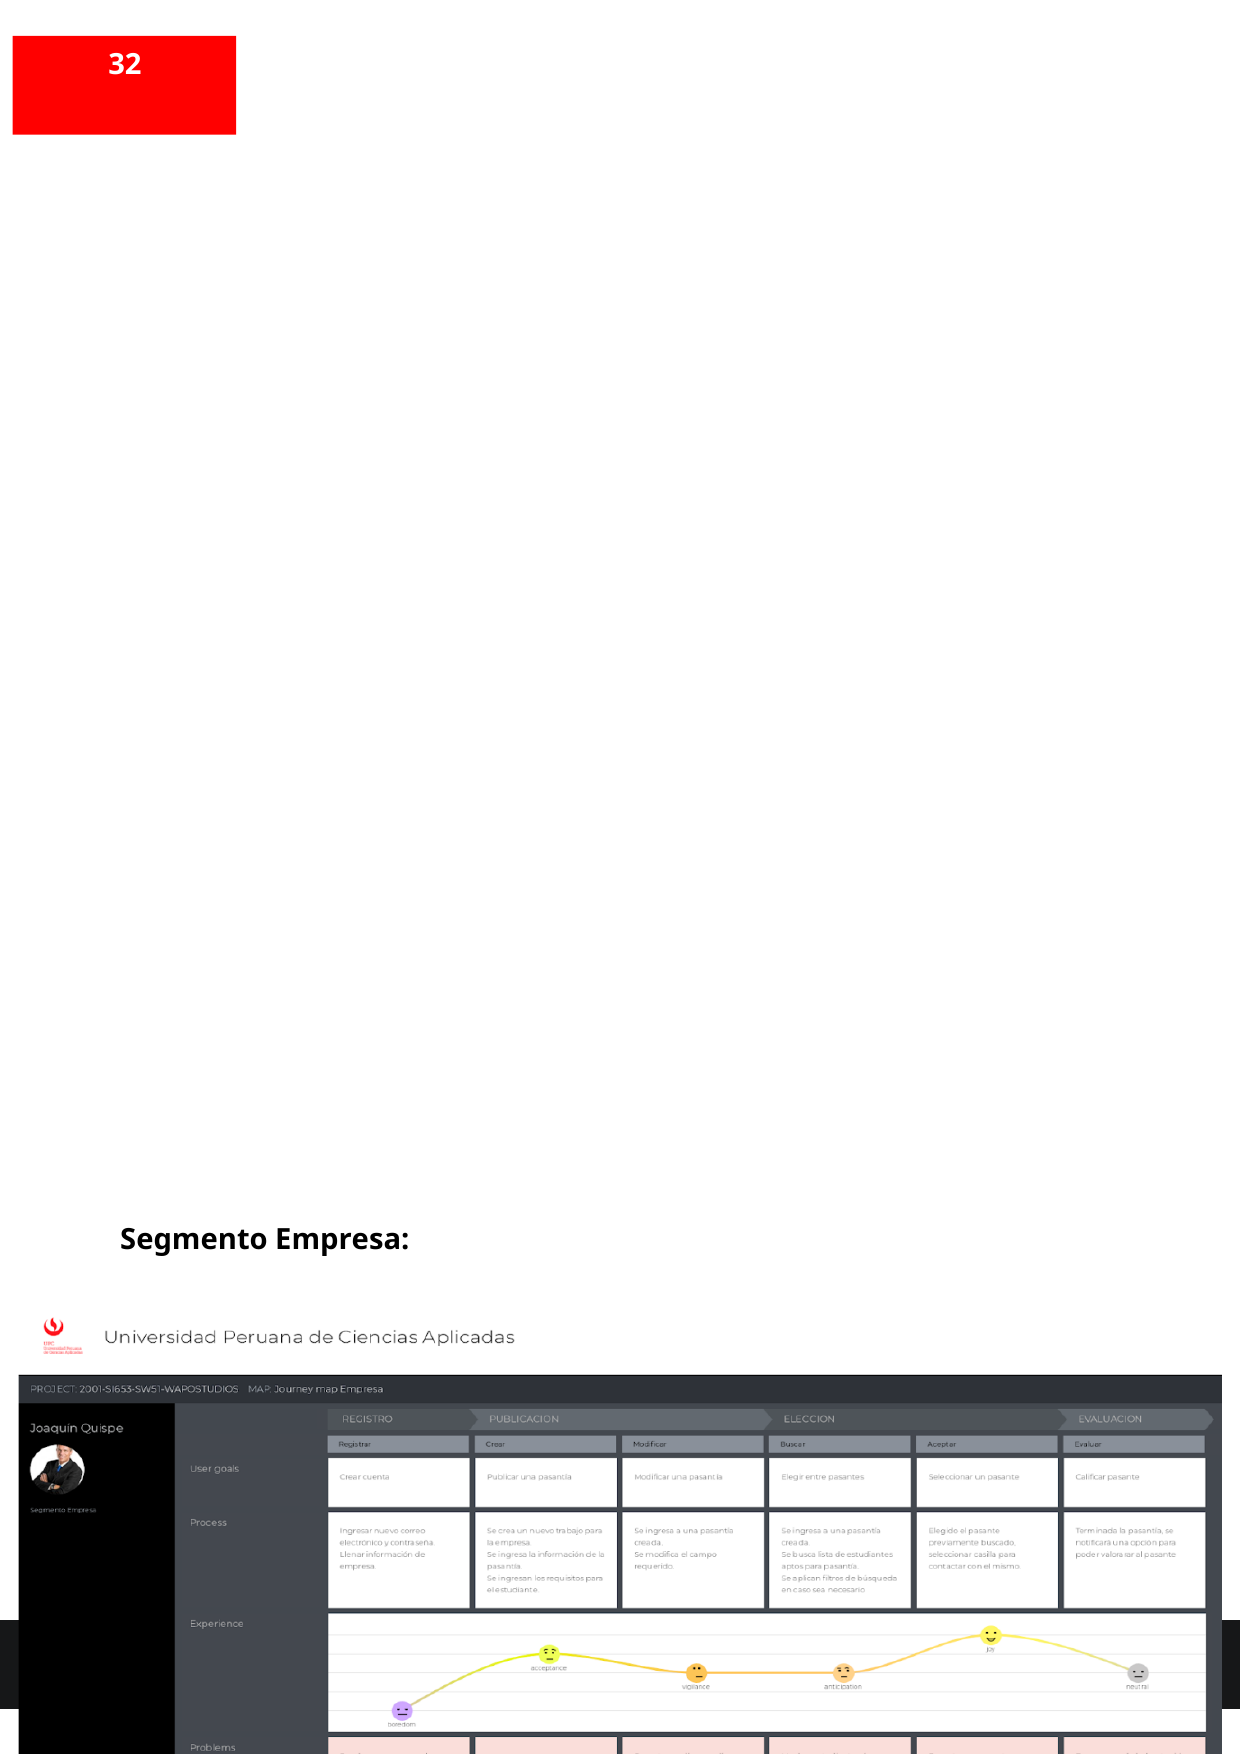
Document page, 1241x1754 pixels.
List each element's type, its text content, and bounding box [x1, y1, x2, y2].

text Segmento Empresa: [120, 1218, 1120, 1258]
picture [18, 1299, 1222, 1754]
